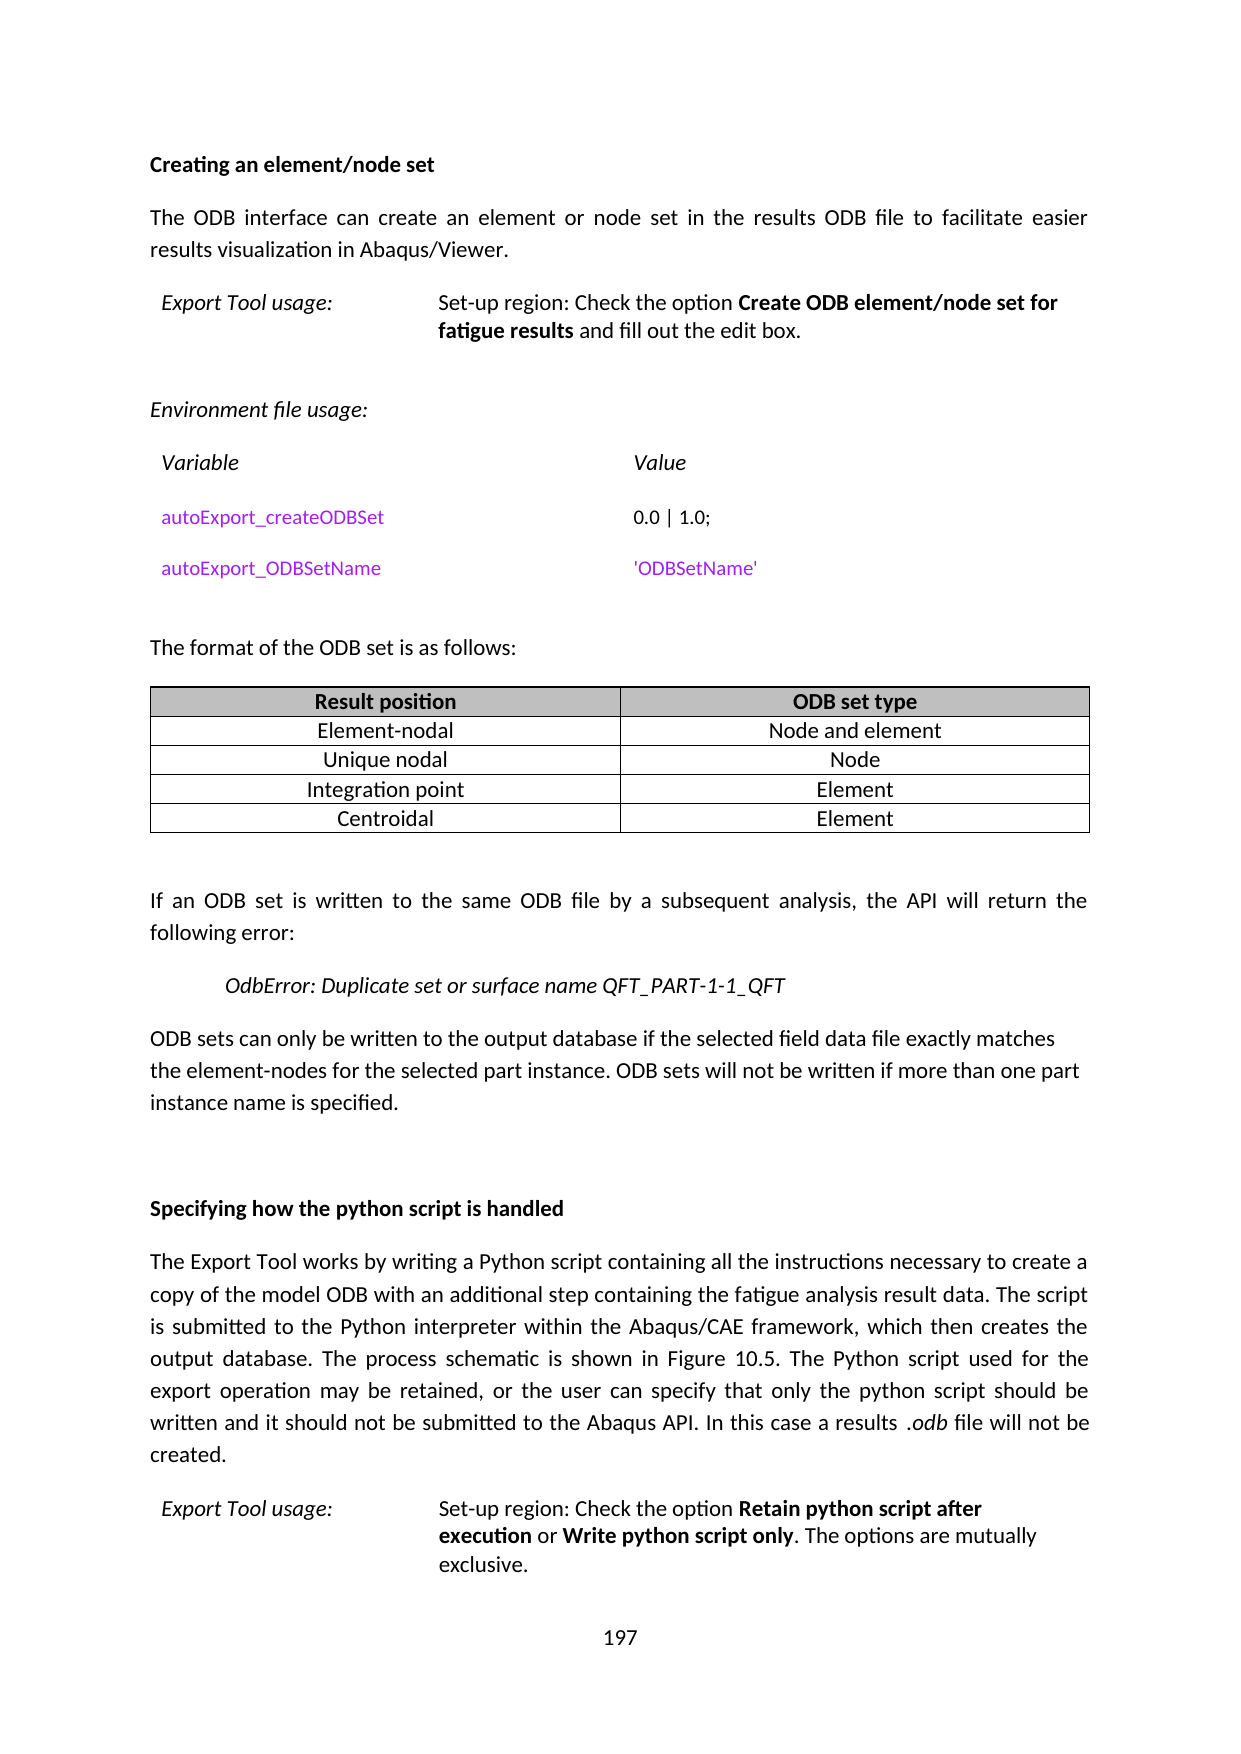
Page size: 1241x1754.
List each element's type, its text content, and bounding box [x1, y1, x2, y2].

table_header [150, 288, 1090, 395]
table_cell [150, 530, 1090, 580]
text The Export Tool works by writing a Python script containing all the instructions necessary to create a copy of the model ODB with an additional step containing the fatigue analysis result data. The script is submitted to the Python interpreter within the Abaqus/CAE framework, which then creates the output database. The process schematic is shown in Figure 10.5. The Python script used for the export operation may be retained, or the user can specify that only the python script should be written and it should not be submitted to the Abaqus API. In this case a results .odb file will not be created. [150, 1247, 1090, 1469]
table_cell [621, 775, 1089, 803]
text If an ODB set is written to the same ODB file by a subsequent analysis, the API will return the following error: [150, 886, 1090, 946]
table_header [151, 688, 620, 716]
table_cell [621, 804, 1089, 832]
text ODB sets can only be written to the output database if the selected field data file exactly matches the element-nodes for the selected part instance. ODB sets will not be written if more than one part instance name is specified. [150, 1024, 1090, 1116]
text Specifying how the python script is handled [150, 1194, 1090, 1222]
text Environment file usage: [150, 395, 1090, 423]
text Creating an element/node set [150, 150, 1090, 178]
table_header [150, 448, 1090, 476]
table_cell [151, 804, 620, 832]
text The ODB interface can create an element or node set in the results ODB file to facilitate easier results visualization in Abaqus/Viewer. [150, 203, 1090, 263]
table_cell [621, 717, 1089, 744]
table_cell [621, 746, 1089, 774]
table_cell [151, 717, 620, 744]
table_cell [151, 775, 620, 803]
text OdbError: Duplicate set or surface name QFT_PART-1-1_QFT [150, 971, 1090, 999]
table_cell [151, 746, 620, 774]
text The format of the ODB set is as follows: [150, 633, 1090, 661]
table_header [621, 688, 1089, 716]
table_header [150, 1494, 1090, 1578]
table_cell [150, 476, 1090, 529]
